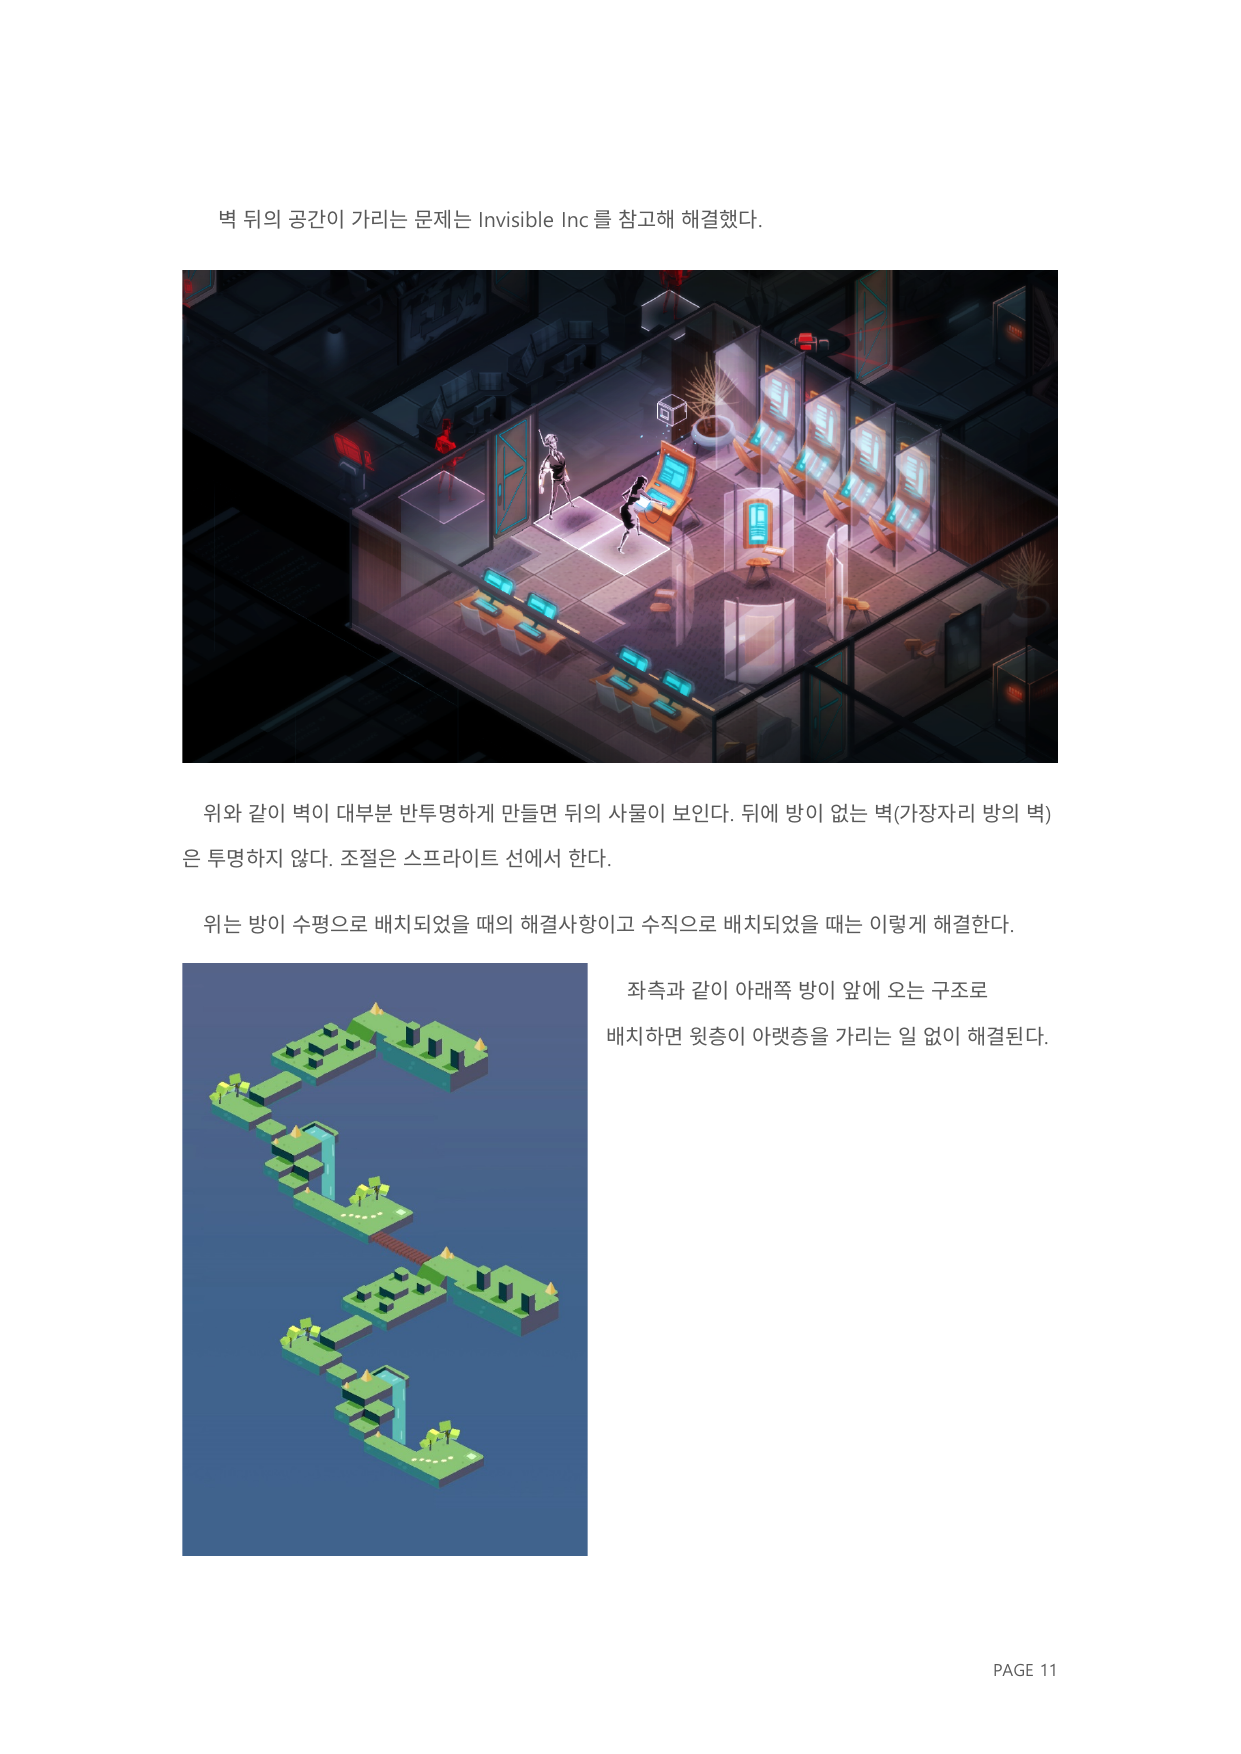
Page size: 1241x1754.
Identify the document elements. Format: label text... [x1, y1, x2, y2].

picture [182, 963, 588, 1556]
text 벽 뒤의 공간이 가리는 문제는 Invisible Inc를 참고해 해결했다. [182, 204, 1058, 234]
text 좌측과 같이 아래쪽 방이 앞에 오는 구조로 배치하면 윗층이 아랫층을 가리는 일 없이 해결된다. [588, 975, 1058, 1050]
picture [182, 270, 1058, 763]
text 위는 방이 수평으로 배치되었을 때의 해결사항이고 수직으로 배치되었을 때는 이렇게 해결한다. [182, 908, 1058, 939]
text 위와 같이 벽이 대부분 반투명하게 만들면 뒤의 사물이 보인다. 뒤에 방이 없는 벽(가장자리 방의 벽)은 투명하지 않다. 조절은 스프라이트 선에서 한다. [182, 797, 1058, 873]
